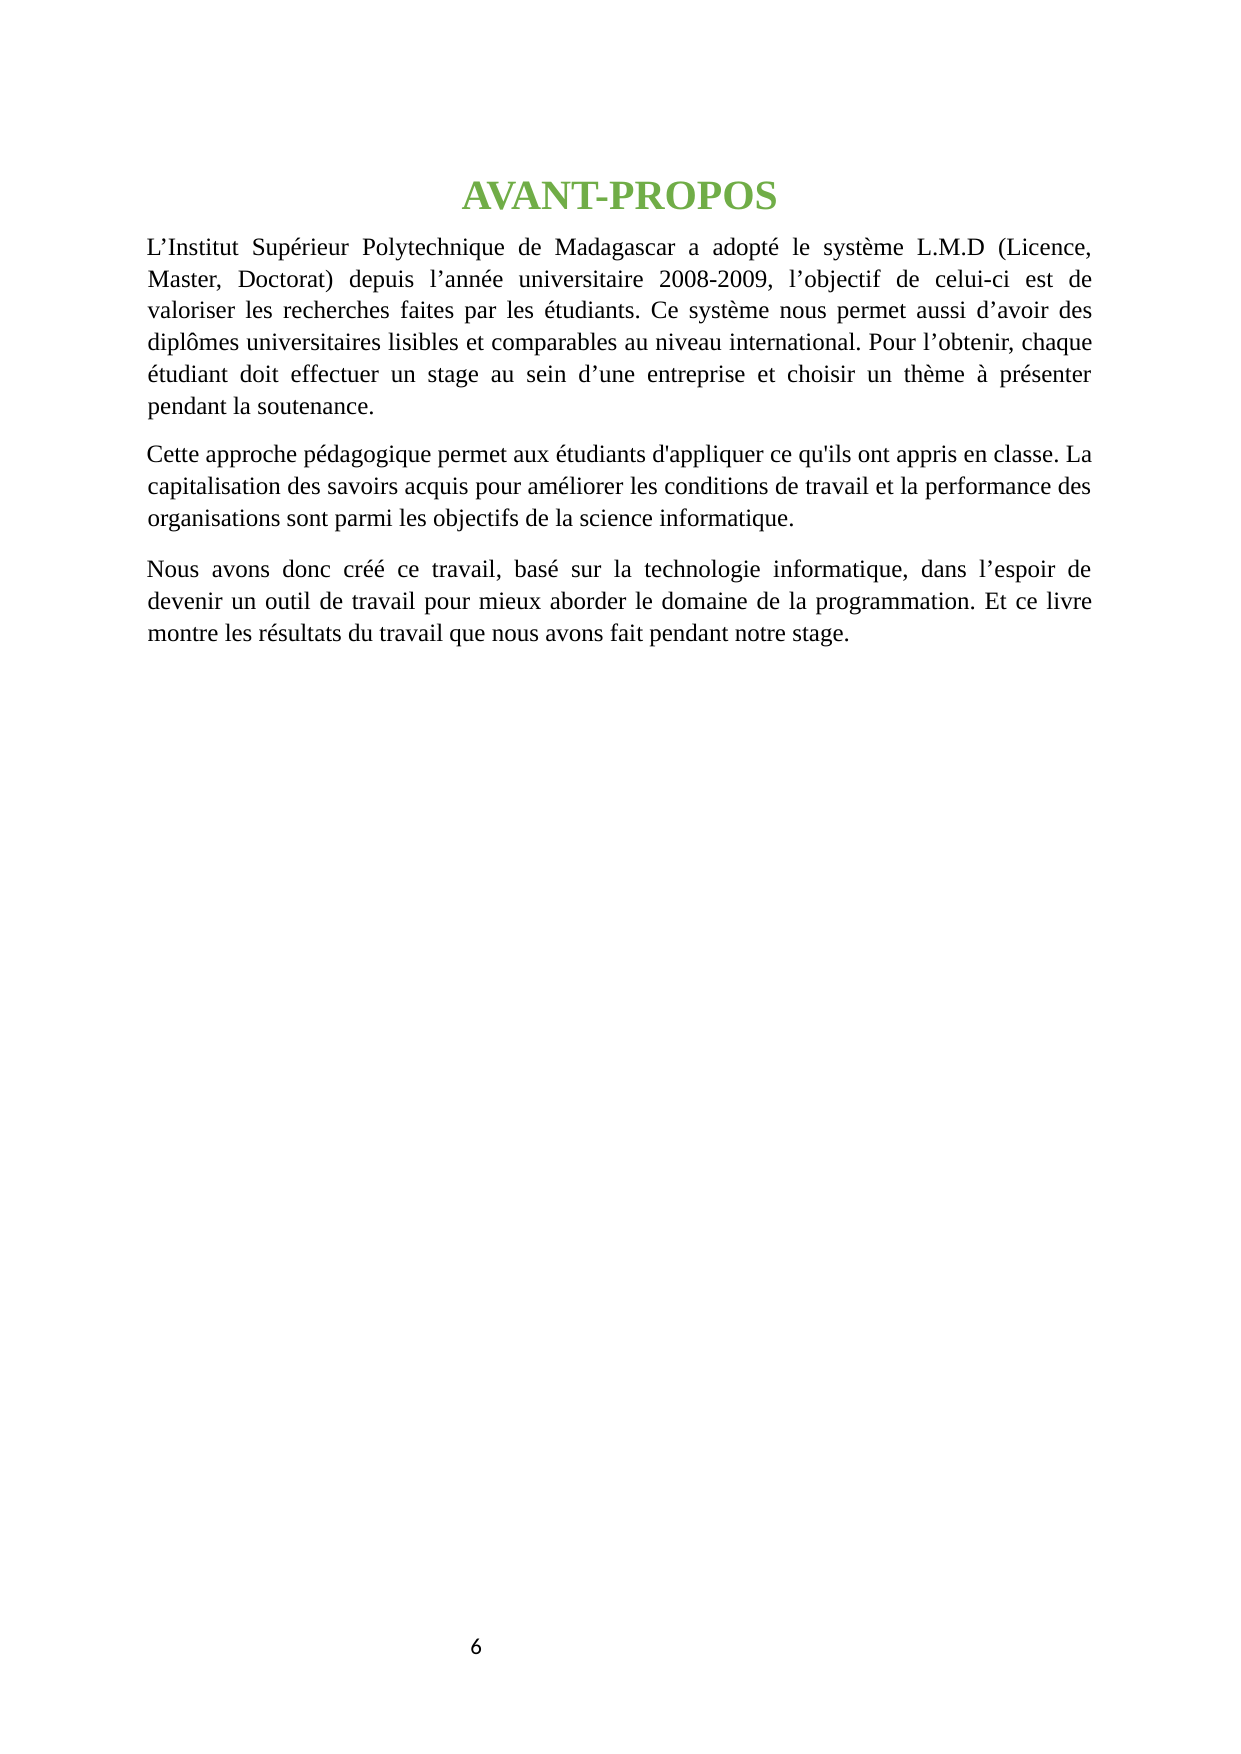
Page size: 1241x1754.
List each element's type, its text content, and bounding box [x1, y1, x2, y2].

text L’Institut Supérieur Polytechnique de Madagascar a adopté le système L.M.D (Licence, Master, Doctorat) depuis l’année universitaire 2008-2009, l’objectif de celui-ci est de valoriser les recherches faites par les étudiants. Ce système nous permet aussi d’avoir des diplômes universitaires lisibles et comparables au niveau international. Pour l’obtenir, chaque étudiant doit effectuer un stage au sein d’une entreprise et choisir un thème à présenter pendant la soutenance. [146, 232, 1093, 420]
text Nous avons donc créé ce travail, basé sur la technologie informatique, dans l’espoir de devenir un outil de travail pour mieux aborder le domaine de la programmation. Et ce livre montre les résultats du travail que nous avons fait pendant notre stage. [146, 554, 1093, 647]
subtitle AVANT-PROPOS [146, 170, 1093, 218]
text Cette approche pédagogique permet aux étudiants d'appliquer ce qu'ils ont appris en classe. La capitalisation des savoirs acquis pour améliorer les conditions de travail et la performance des organisations sont parmi les objectifs de la science informatique. [146, 439, 1093, 531]
